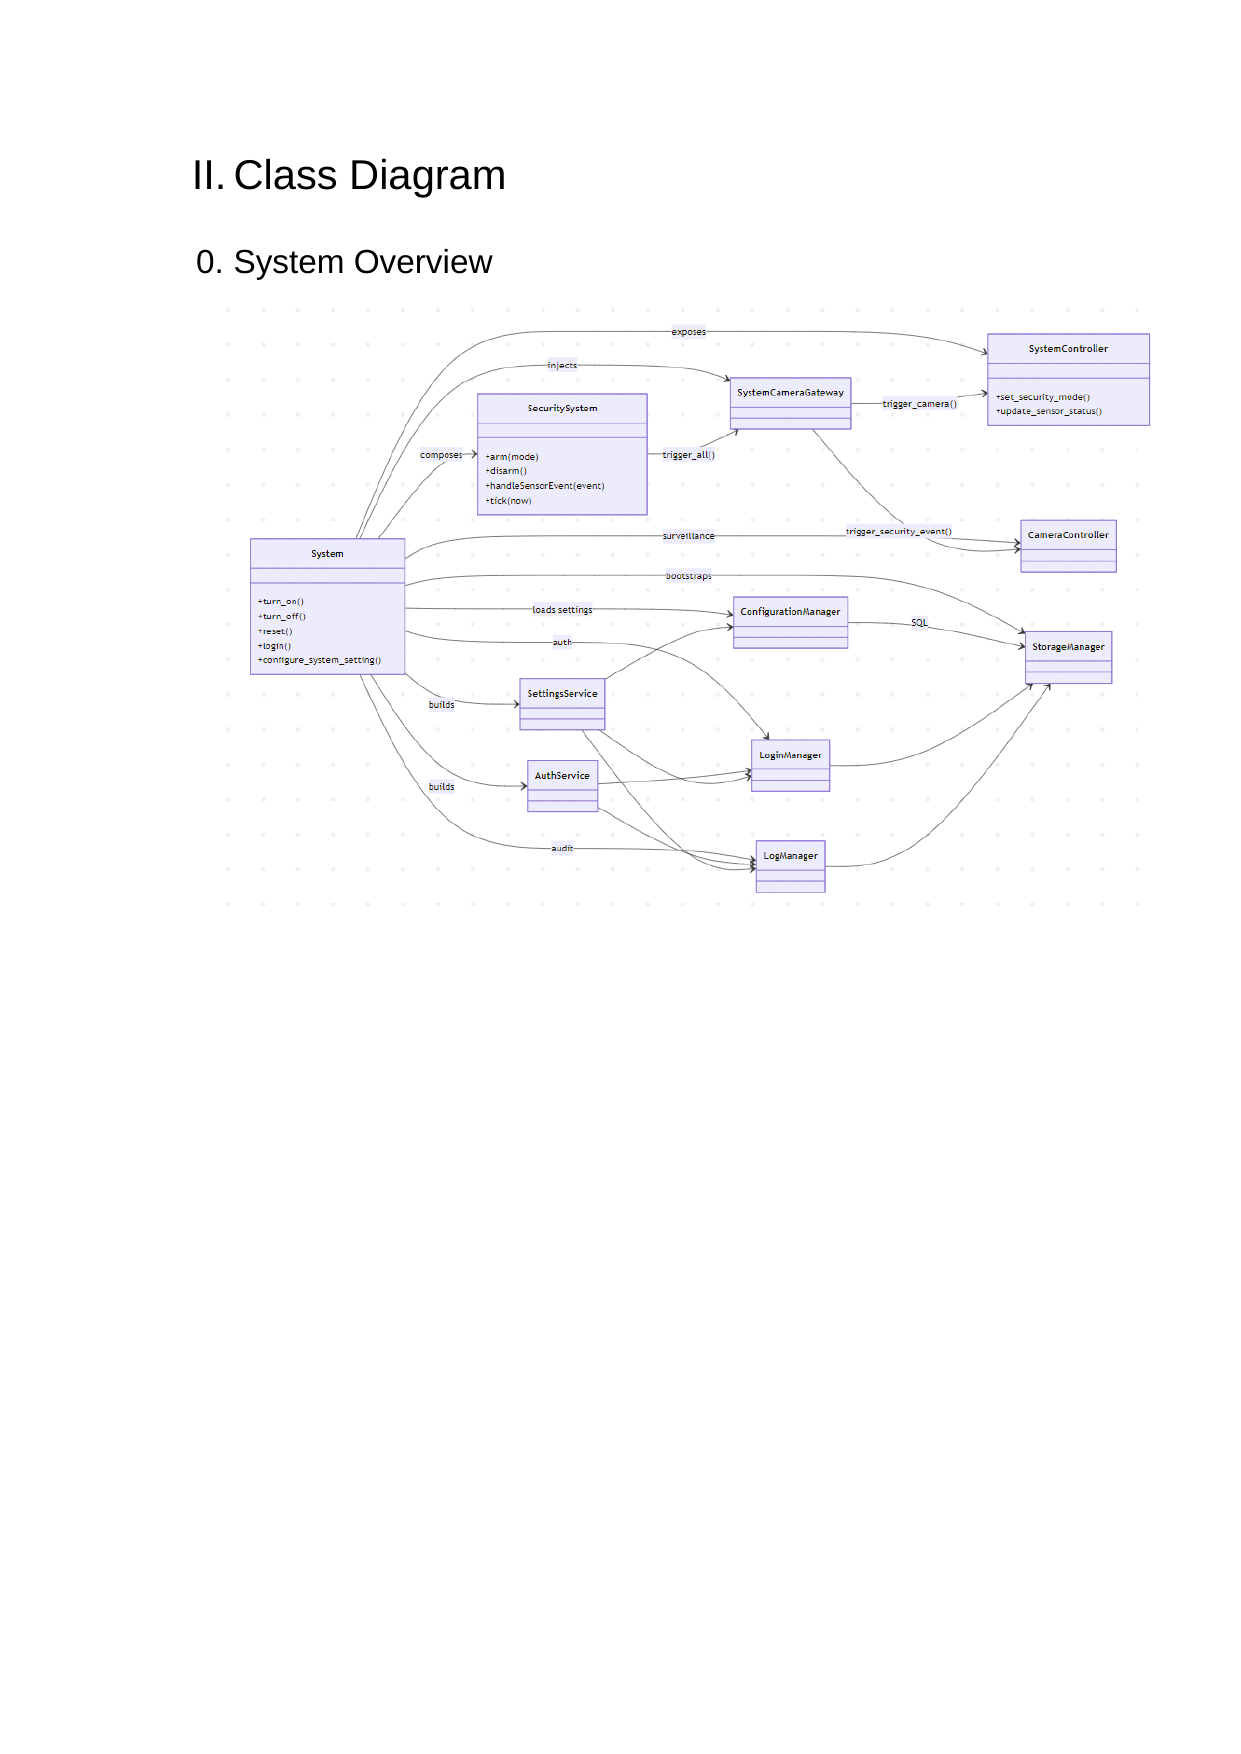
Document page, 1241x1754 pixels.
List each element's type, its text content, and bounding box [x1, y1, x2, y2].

subtitle Class Diagram [192, 150, 1090, 198]
picture [225, 299, 1166, 906]
subtitle System Overview [196, 243, 1090, 281]
